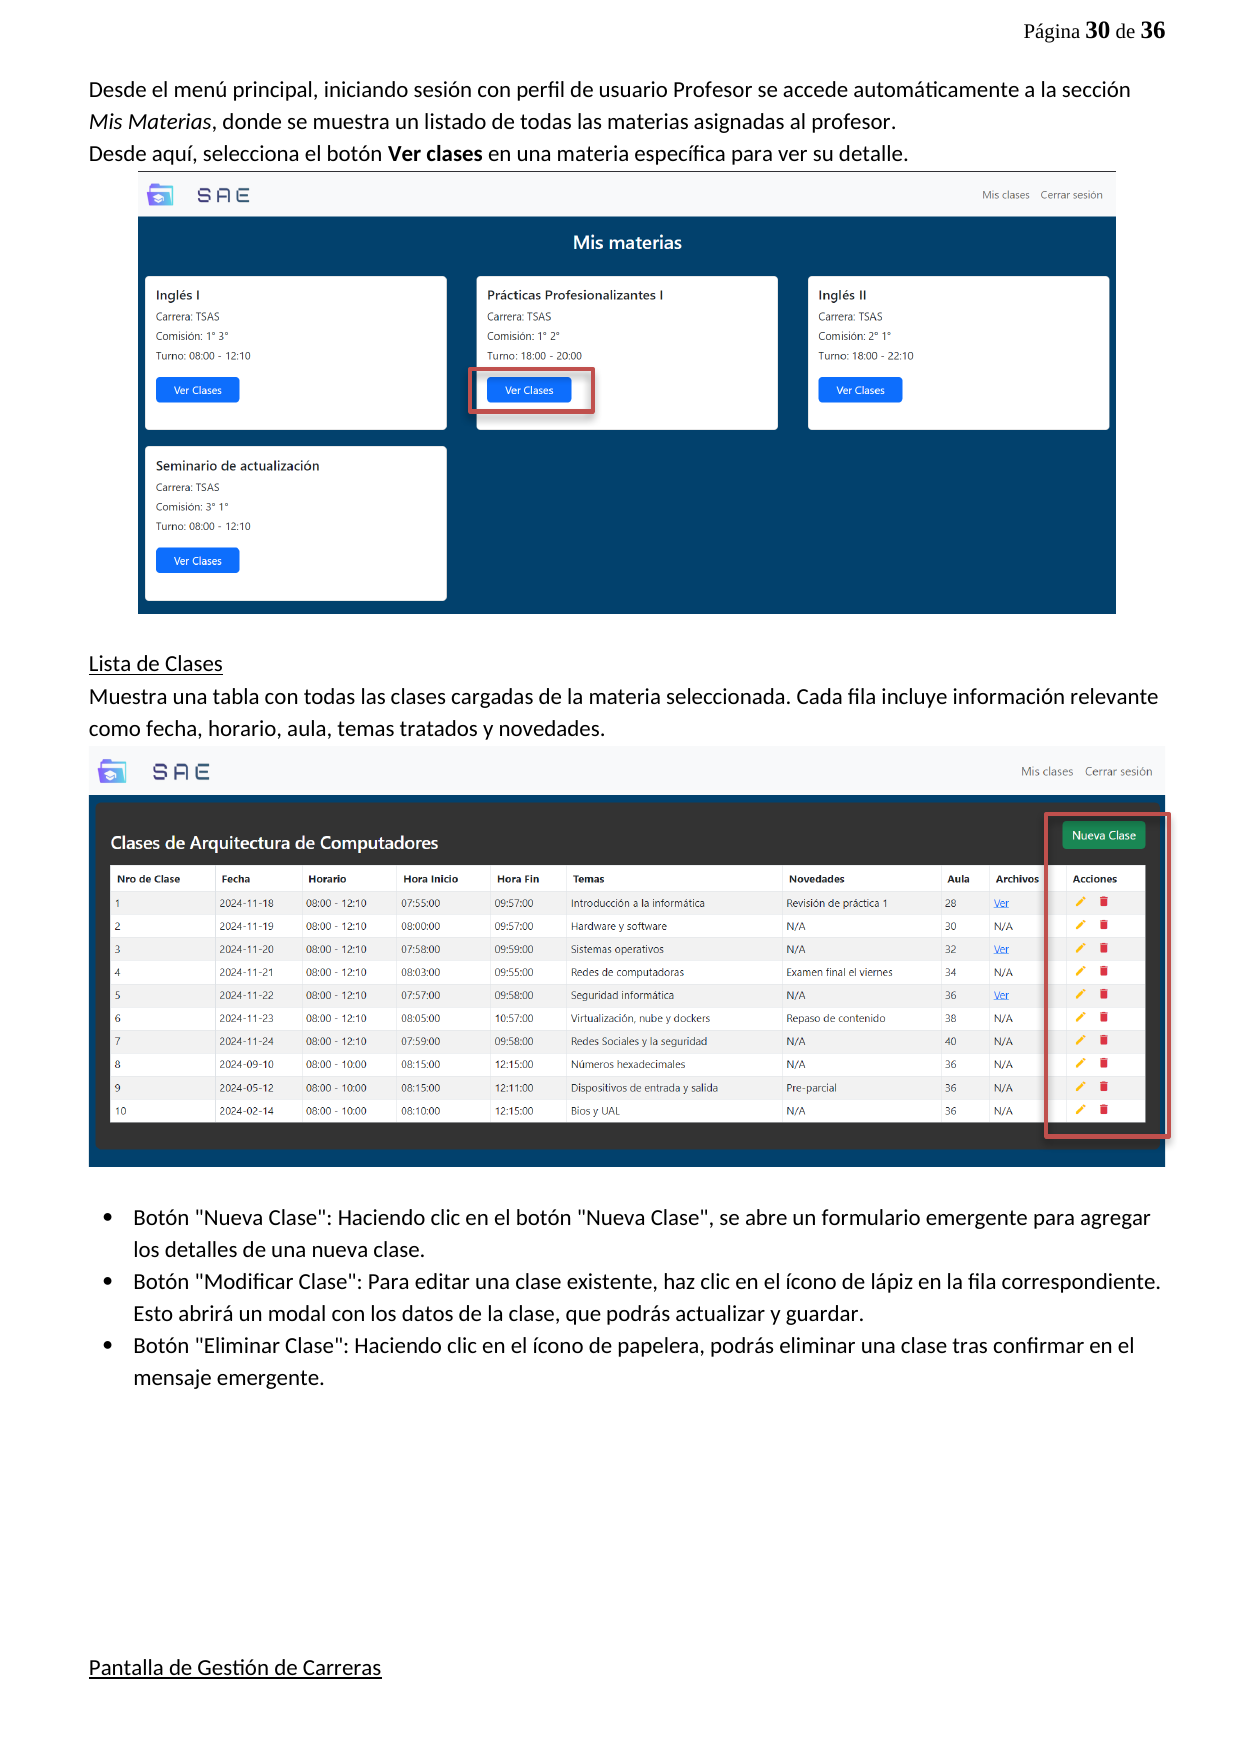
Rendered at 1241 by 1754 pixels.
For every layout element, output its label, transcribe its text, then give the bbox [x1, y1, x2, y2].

text Lista de Clases [89, 649, 1165, 678]
picture [88, 746, 1166, 1167]
text Muestra una tabla con todas las clases cargadas de la materia seleccionada. Cada fila incluye información relevante como fecha, horario, aula, temas tratados y novedades. [89, 682, 1165, 742]
picture [138, 171, 1116, 614]
text Desde aquí, selecciona el botón Ver clases en una materia específica para ver su detalle. [89, 139, 1165, 167]
picture [1048, 816, 1166, 1134]
text Pantalla de Gestión de Carreras [89, 1653, 1165, 1681]
list Botón "Modificar Clase": Para editar una clase existente, haz clic en el ícono de lápiz en la fila correspondiente. Esto abrirá un modal con los datos de la clase, que podrás actualizar y guardar. [103, 1267, 1165, 1327]
text Desde el menú principal, iniciando sesión con perfil de usuario Profesor se accede automáticamente a la sección Mis Materias, donde se muestra un listado de todas las materias asignadas al profesor. [89, 75, 1165, 135]
list Botón "Nueva Clase": Haciendo clic en el botón "Nueva Clase", se abre un formulario emergente para agregar los detalles de una nueva clase. [103, 1203, 1165, 1263]
list Botón "Eliminar Clase": Haciendo clic en el ícono de papelera, podrás eliminar una clase tras confirmar en el mensaje emergente. [103, 1331, 1165, 1392]
